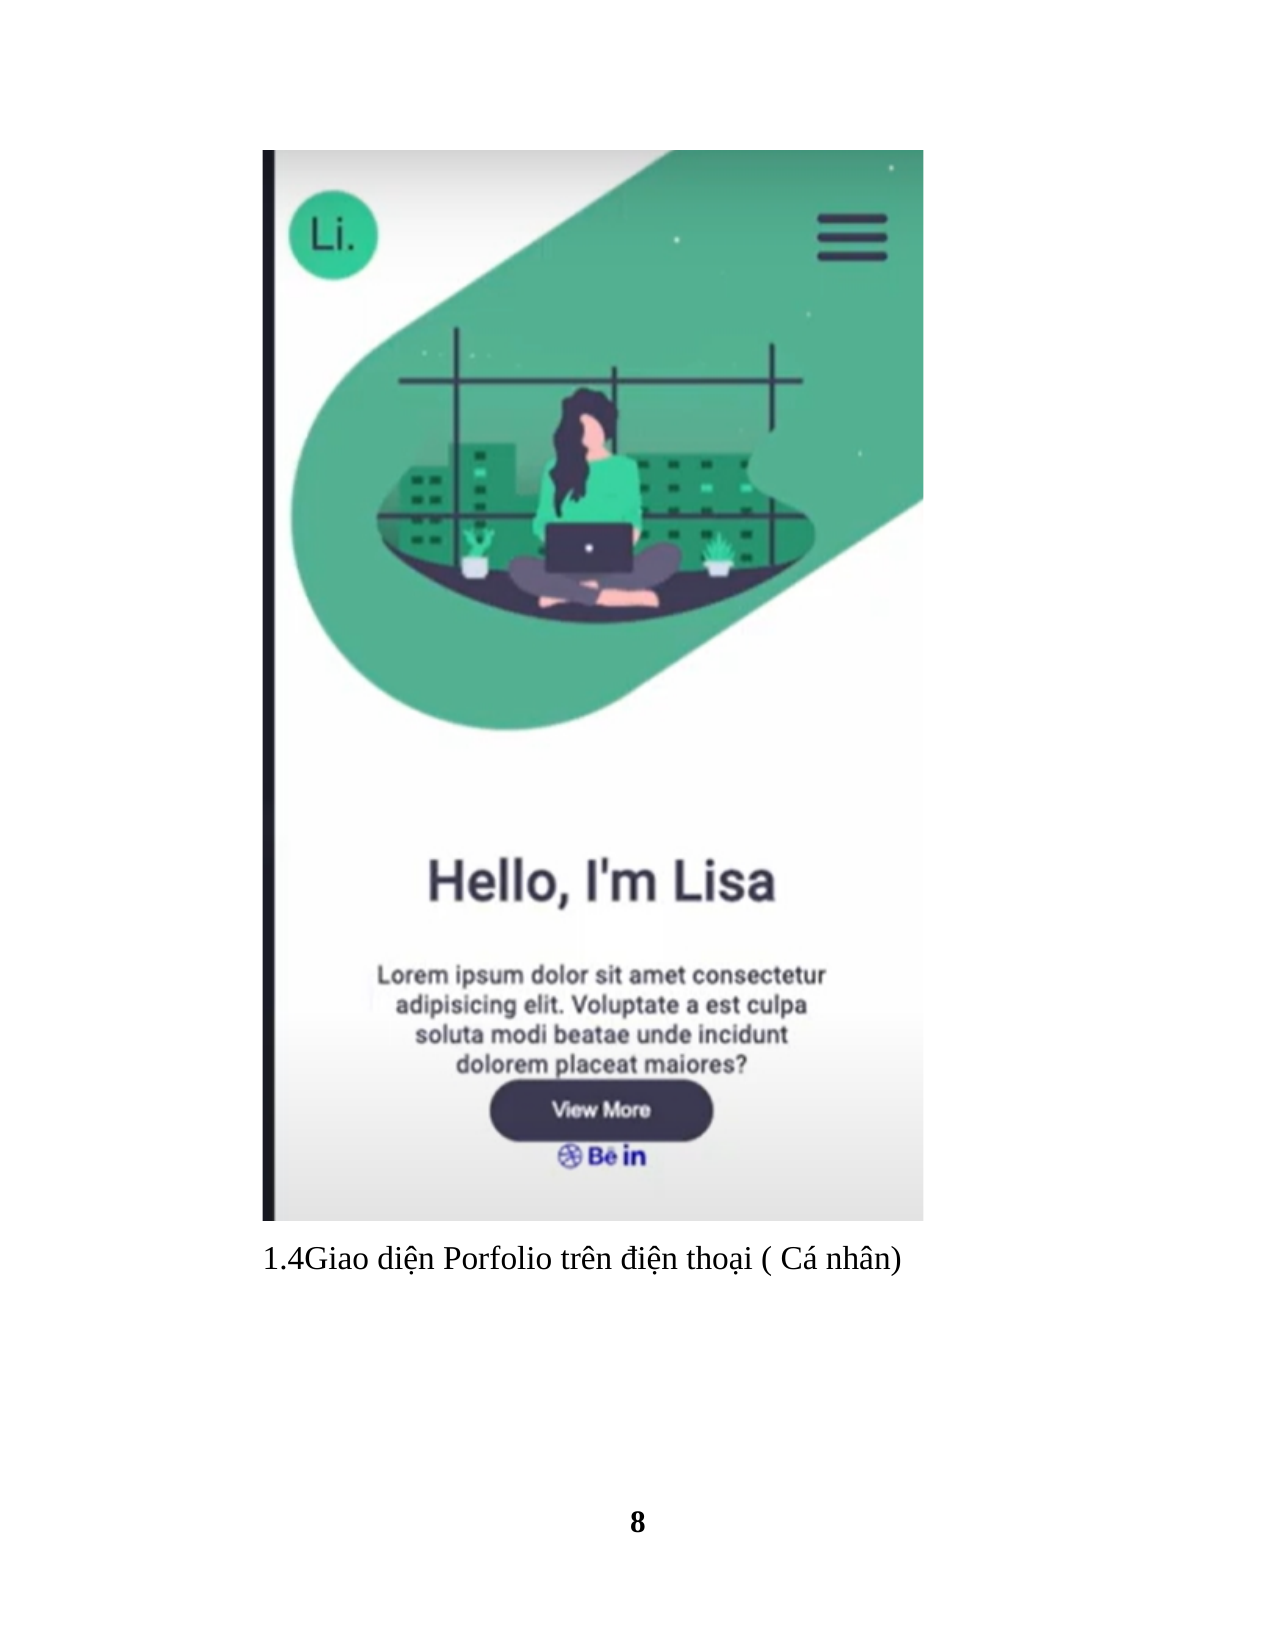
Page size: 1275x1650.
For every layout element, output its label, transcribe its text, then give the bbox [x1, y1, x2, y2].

list 1.4Giao diện Porfolio trên điện thoại ( Cá nhân) [262, 1238, 1125, 1277]
picture [262, 150, 924, 1221]
